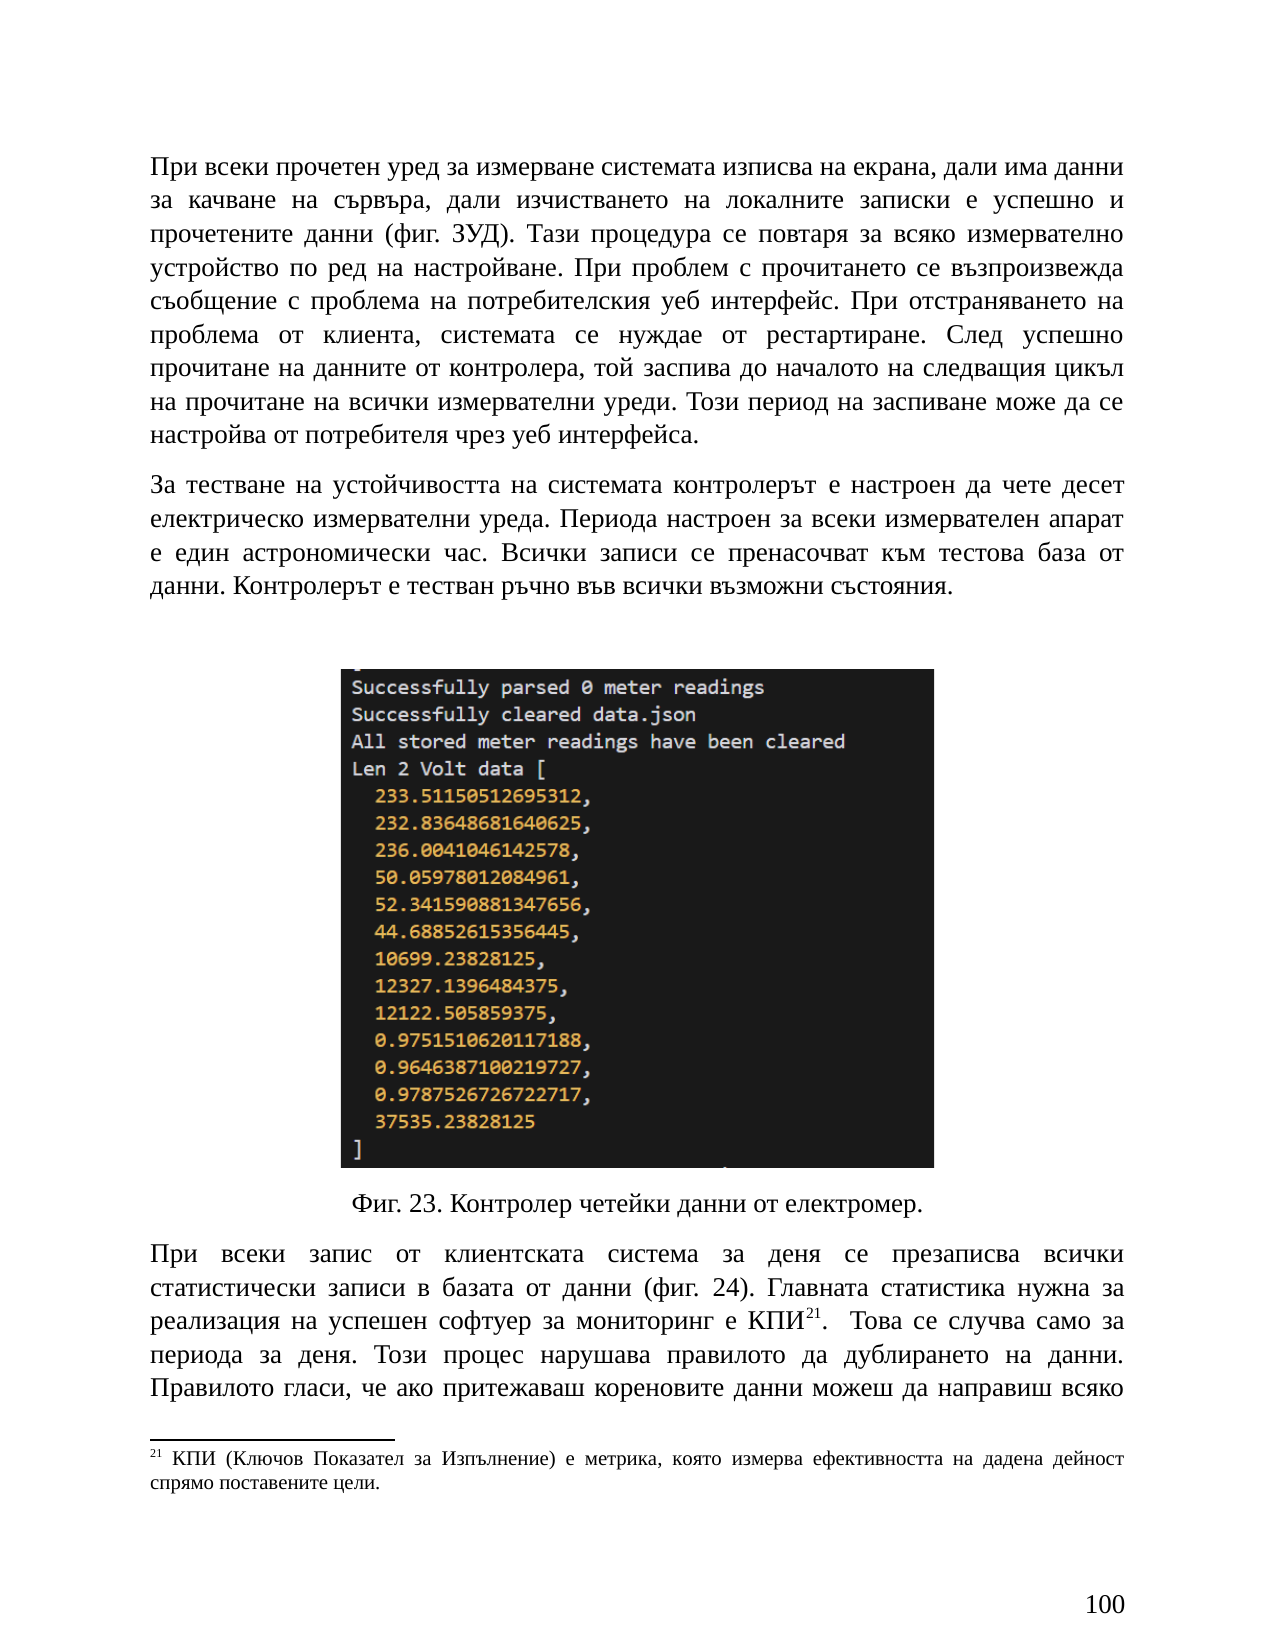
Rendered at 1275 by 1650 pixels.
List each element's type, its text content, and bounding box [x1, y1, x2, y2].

text Фиг. 23. Контролер четейки данни от електромер. [150, 1187, 1125, 1218]
text За тестване на устойчивостта на системата контролерът е настроен да чете десет електрическо измервателни уреда. Периода настроен за всеки измервателен апарат е един астрономически час. Всички записи се пренасочват към тестова база от данни. Контролерът е тестван ръчно във всички възможни състояния. [150, 468, 1125, 600]
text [150, 1237, 1125, 1402]
text При всеки прочетен уред за измерване системата изписва на екрана, дали има данни за качване на сървъра, дали изчистването на локалните записки е успешно и прочетените данни (фиг. ЗУД). Тази процедура се повтаря за всяко измервателно устройство по ред на настройване. При проблем с прочитането се възпроизвежда съобщение с проблема на потребителския уеб интерфейс. При отстраняването на проблема от клиента, системата се нуждае от рестартиране. След успешно прочитане на данните от контролера, той заспива до началото на следващия цикъл на прочитане на всички измервателни уреди. Този период на заспиване може да се настройва от потребителя чрез уеб интерфейса. [150, 150, 1125, 449]
picture [340, 669, 935, 1168]
